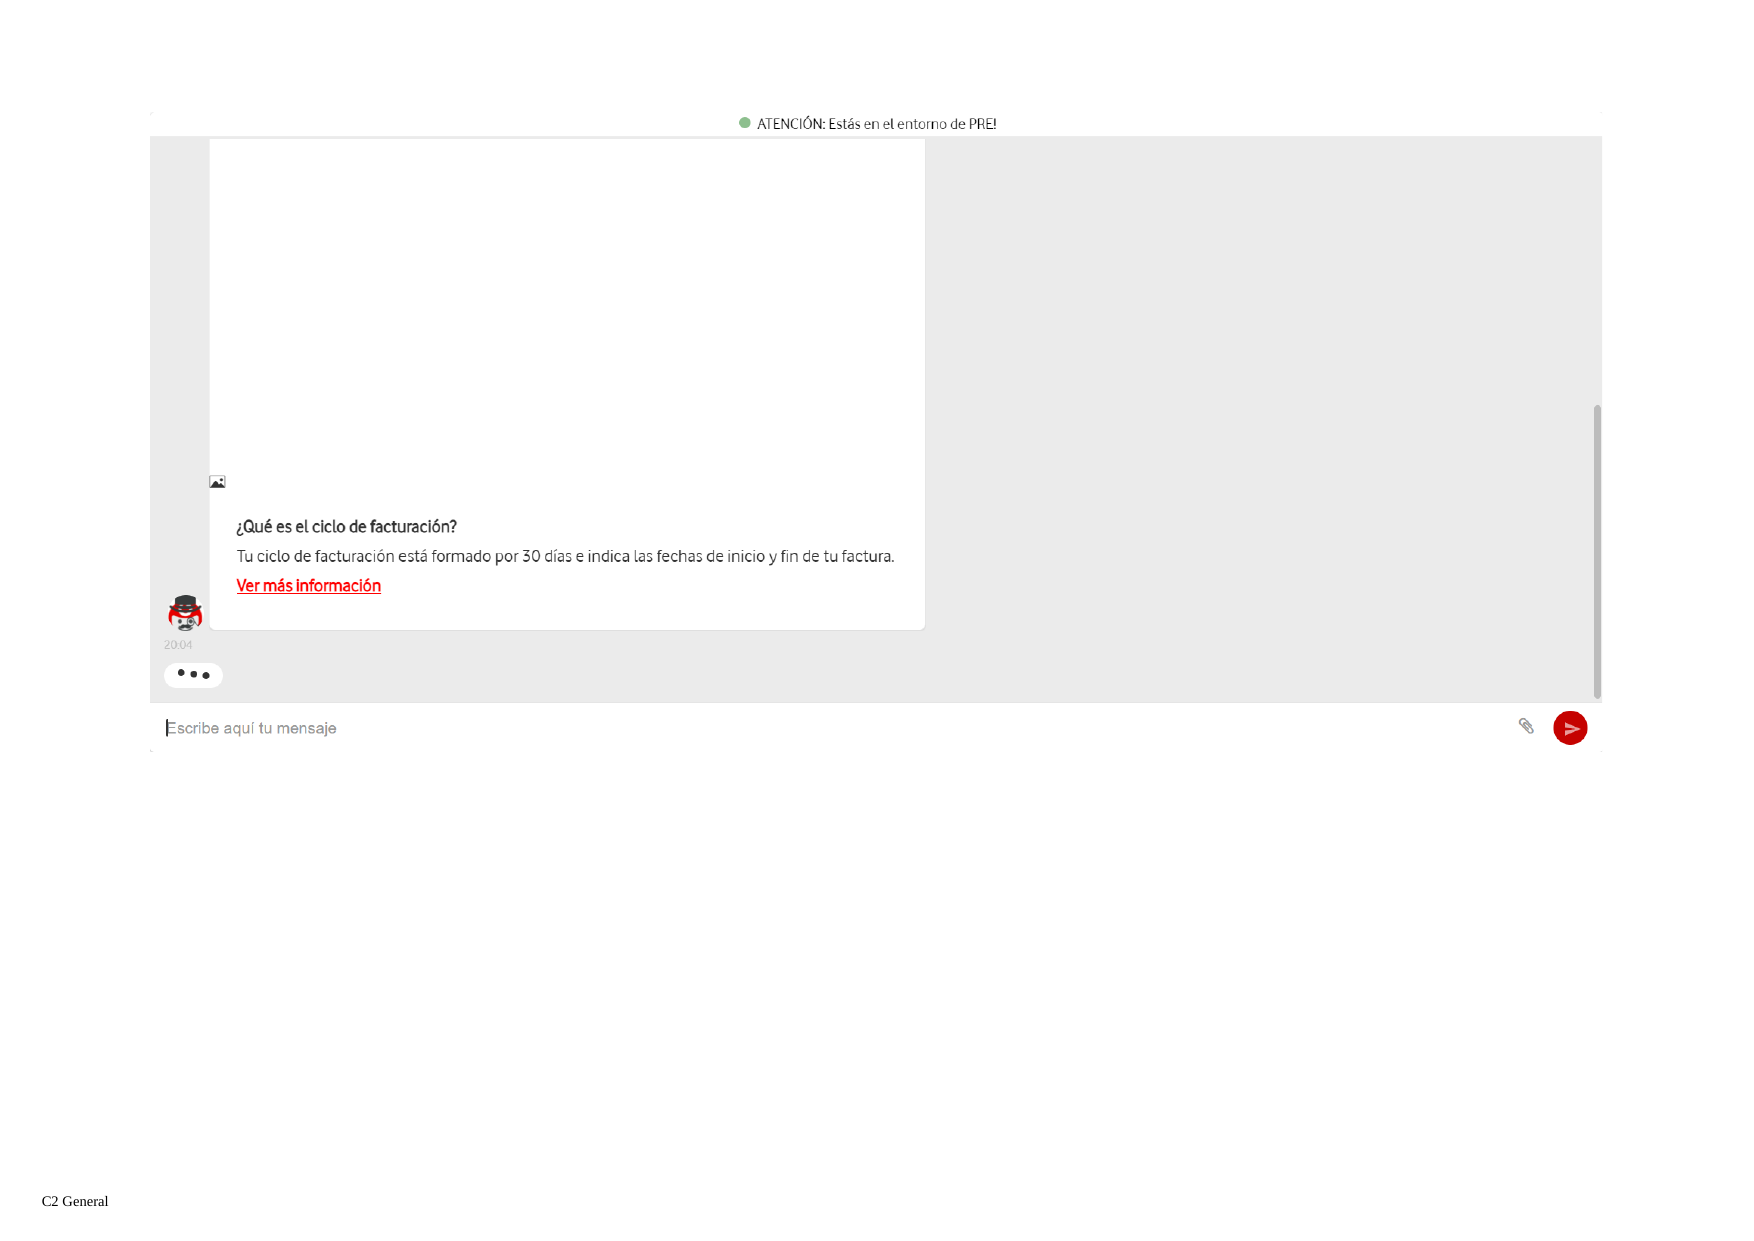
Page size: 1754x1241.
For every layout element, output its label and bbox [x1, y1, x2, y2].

picture [150, 112, 1603, 752]
